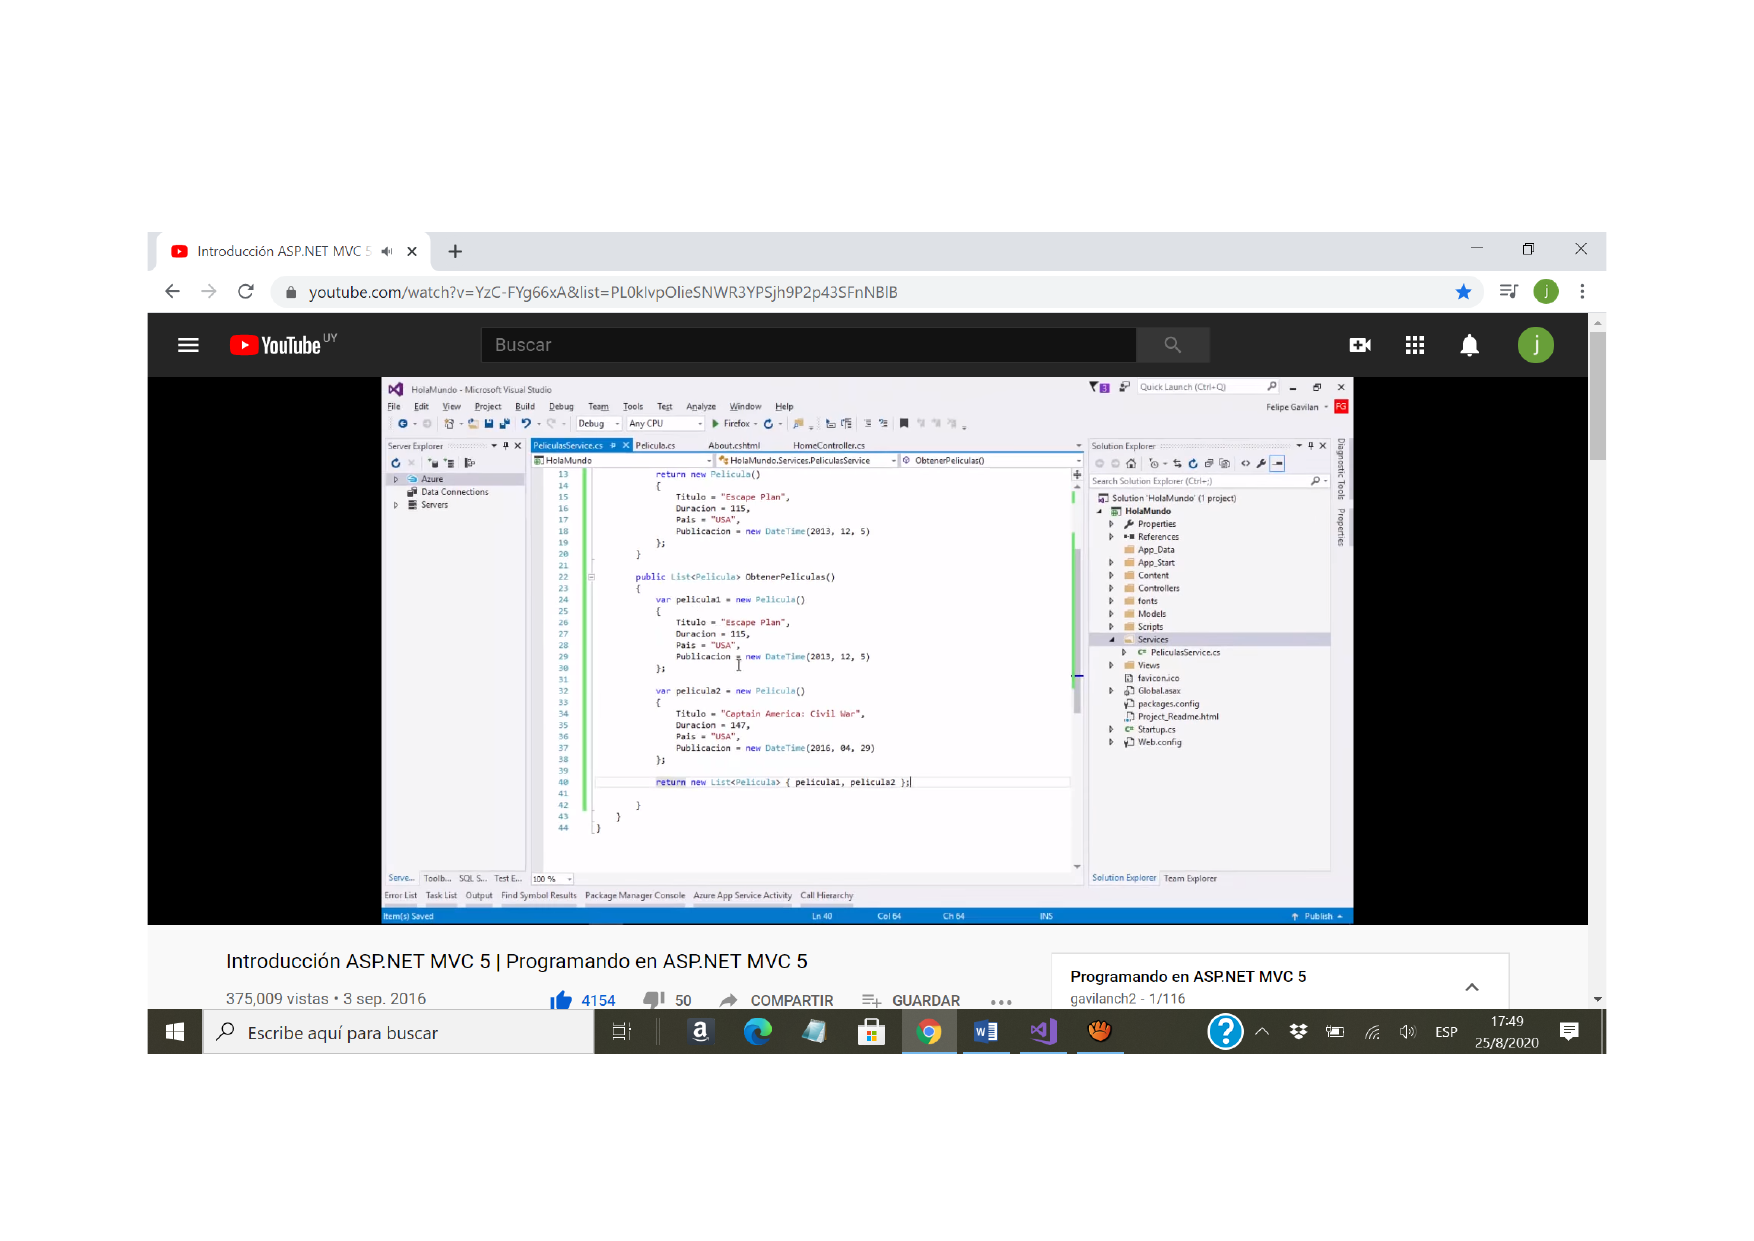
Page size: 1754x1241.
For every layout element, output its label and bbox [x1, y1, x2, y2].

picture [147, 232, 1607, 1054]
